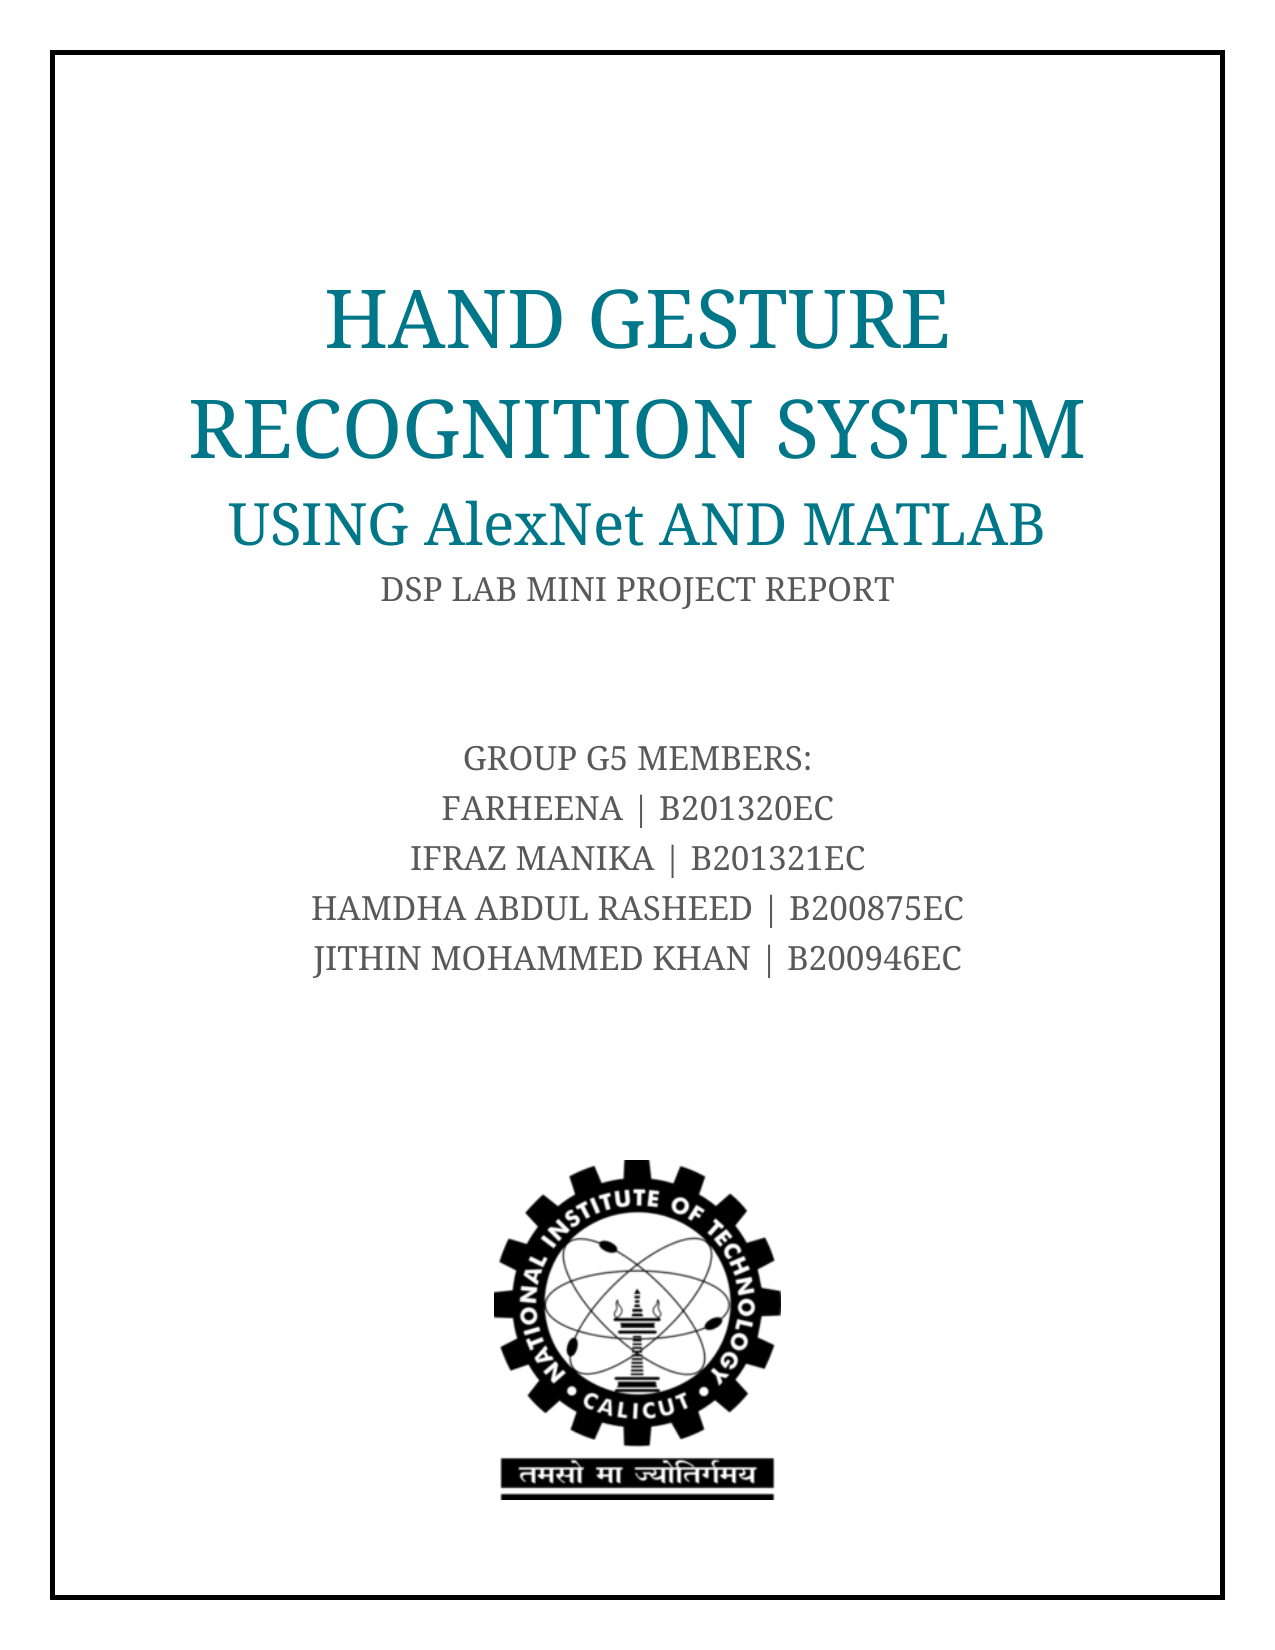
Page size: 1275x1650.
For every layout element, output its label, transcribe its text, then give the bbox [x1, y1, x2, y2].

text FARHEENA | B201320EC [187, 785, 1087, 830]
text IFRAZ MANIKA | B201321EC [187, 834, 1087, 880]
title HAND GESTURE RECOGNITION SYSTEM USING AlexNet AND MATLAB [187, 261, 1087, 562]
text JITHIN MOHAMMED KHAN | B200946EC [187, 934, 1087, 980]
subtitle DsP LAB MINI PROJECT REPORT [187, 566, 1087, 612]
text GROUP G5 MEMBERS: [187, 735, 1087, 780]
text HAMDHA ABDUL RASHEED | B200875EC [187, 884, 1087, 930]
picture [494, 1160, 781, 1500]
